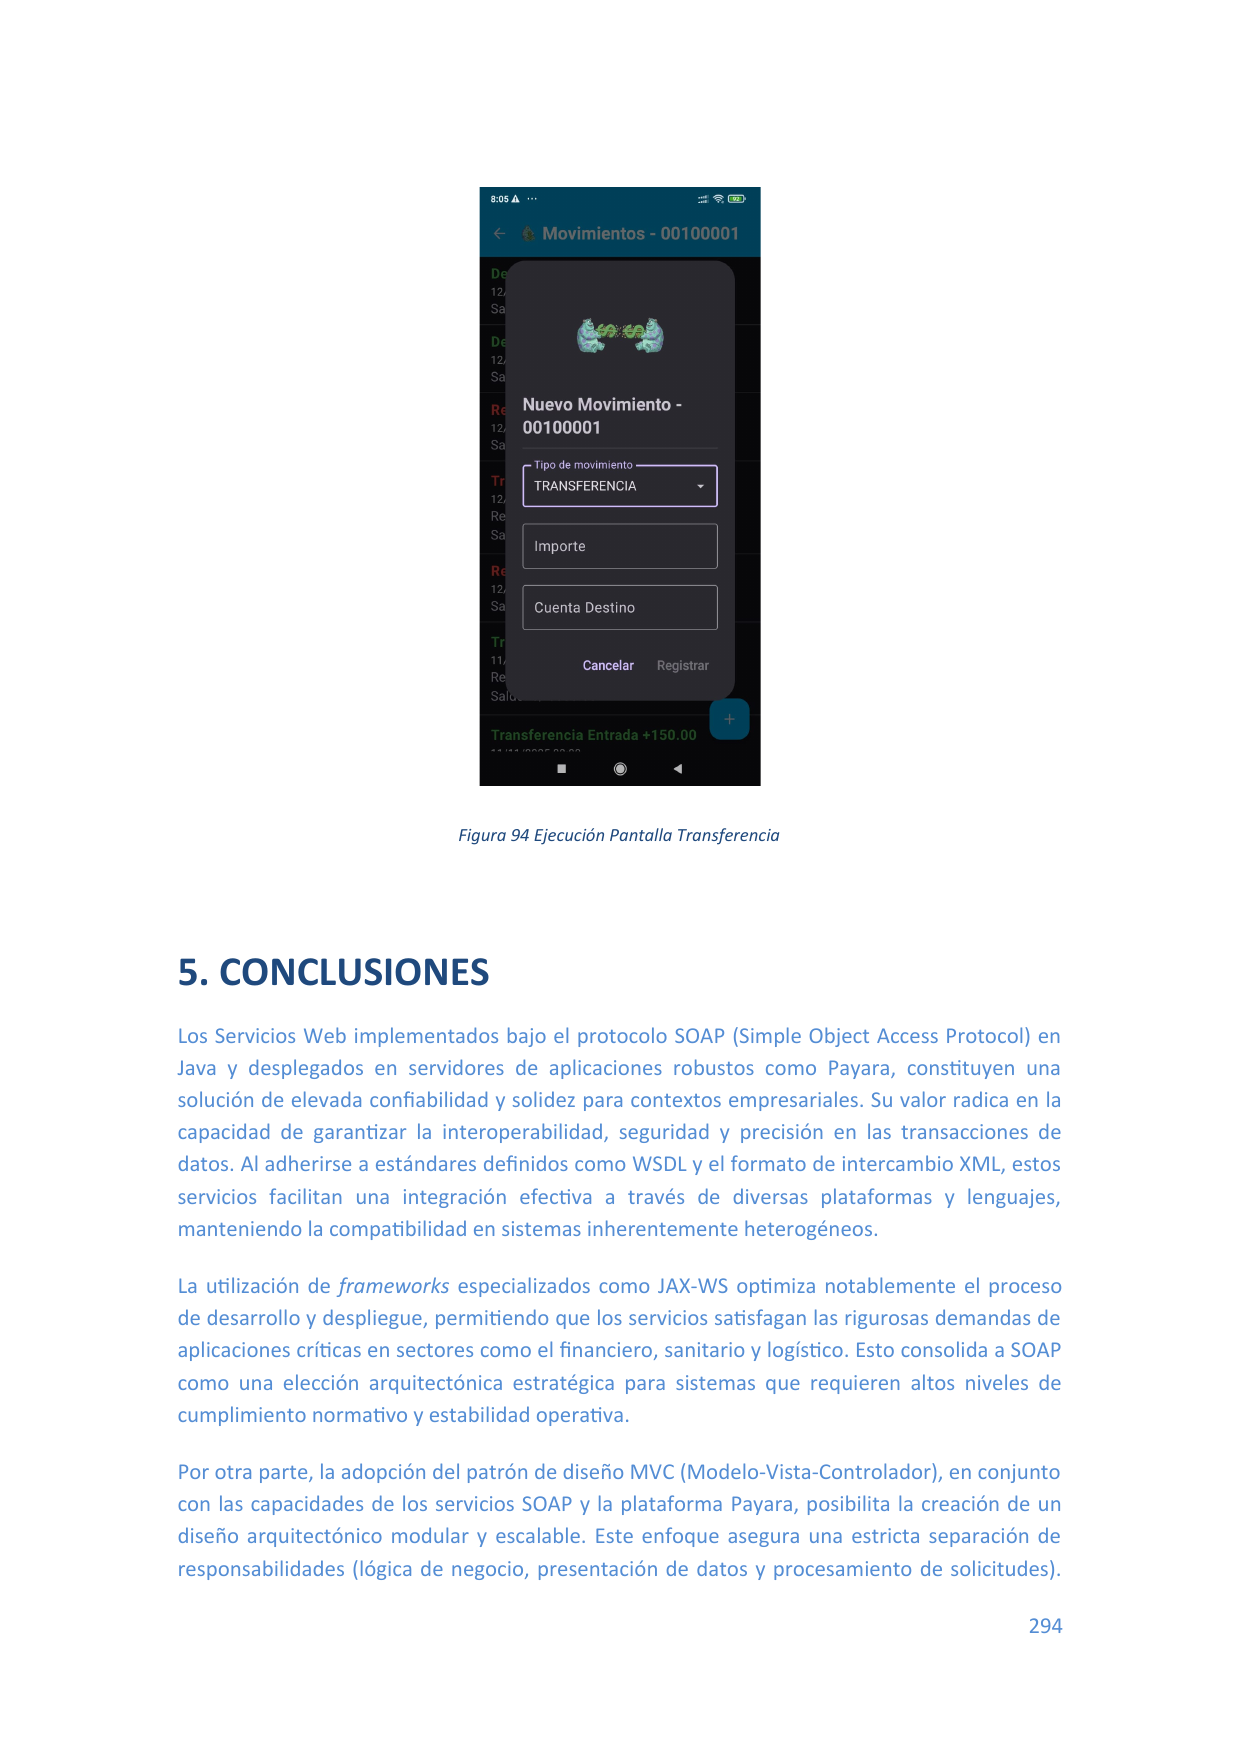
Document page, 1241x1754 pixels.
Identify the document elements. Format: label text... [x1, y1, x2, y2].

picture [683, 228, 687, 239]
text Figura 94 Ejecución Pantalla Transferencia [177, 823, 1063, 846]
picture [559, 230, 575, 239]
picture [499, 196, 508, 202]
picture [598, 228, 626, 239]
picture [583, 230, 595, 239]
picture [627, 230, 635, 239]
picture [544, 227, 556, 239]
picture [522, 226, 534, 241]
picture [700, 196, 708, 202]
text Los Servicios Web implementados bajo el protocolo SOAP (Simple Object Access Protocol) en Java y desplegados en servidores de aplicaciones robustos como Payara, constituyen una solución de elevada confiabilidad y solidez para contextos empresariales. Su valor radica en la capacidad de garantizar la interoperabilidad, seguridad y precisión en las transacciones de datos. Al adherirse a estándares definidos como WSDL y el formato de intercambio XML, estos servicios facilitan una integración efectiva a través de diversas plataformas y lenguajes, manteniendo la compatibilidad en sistemas inherentemente heterogéneos. [177, 1021, 1063, 1242]
picture [479, 257, 761, 786]
subtitle 5. CONCLUSIONES [177, 945, 1063, 996]
text La utilización de frameworks especializados como JAX-WS optimiza notablemente el proceso de desarrollo y despliegue, permitiendo que los servicios satisfagan las rigurosas demandas de aplicaciones críticas en sectores como el financiero, sanitario y logístico. Esto consolida a SOAP como una elección arquitectónica estratégica para sistemas que requieren altos niveles de cumplimiento normativo y estabilidad operativa. [177, 1271, 1063, 1428]
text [177, 1457, 1063, 1582]
picture [732, 228, 737, 239]
picture [715, 195, 723, 203]
picture [662, 227, 679, 239]
picture [728, 195, 743, 202]
picture [691, 227, 729, 239]
picture [495, 231, 503, 238]
picture [638, 230, 644, 239]
picture [512, 196, 519, 202]
